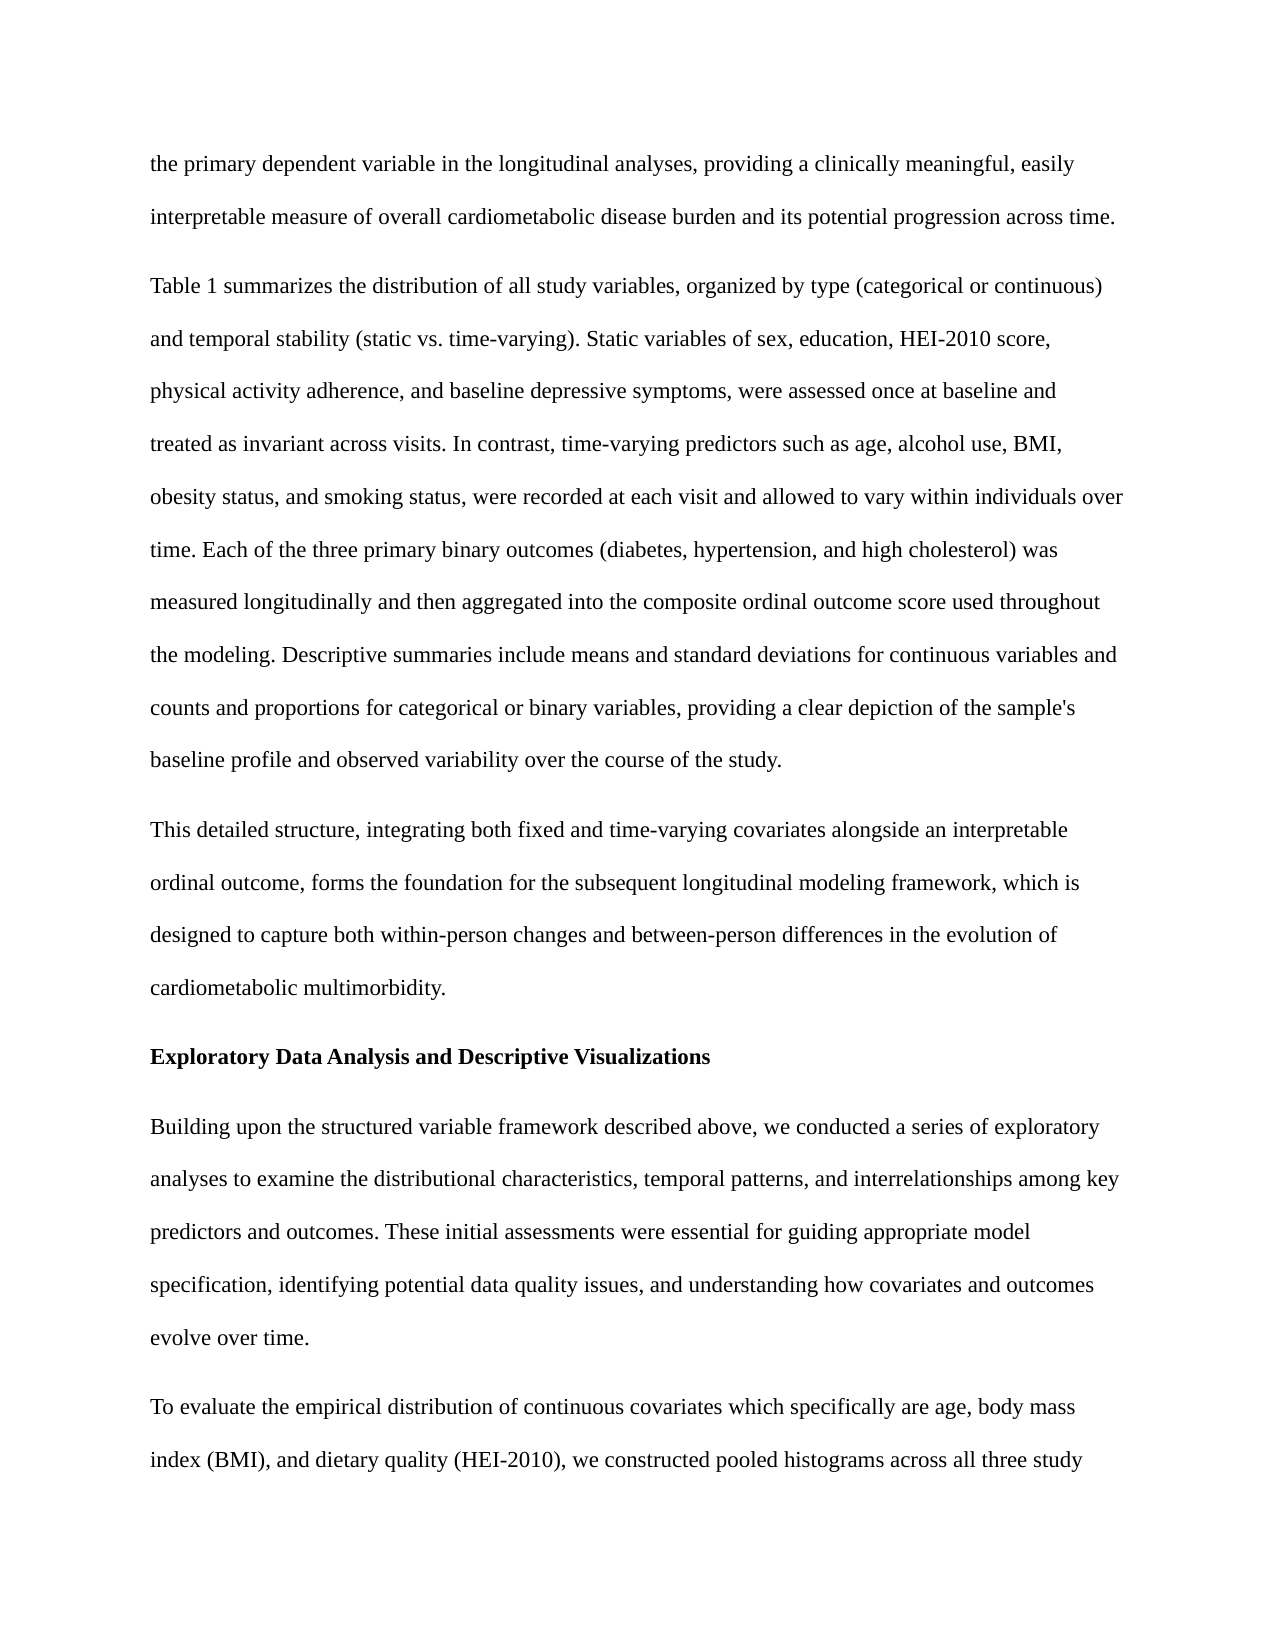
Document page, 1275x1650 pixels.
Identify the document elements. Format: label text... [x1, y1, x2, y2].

text Table 1 summarizes the distribution of all study variables, organized by type (categorical or continuous) and temporal stability (static vs. time-varying). Static variables of sex, education, HEI-2010 score, physical activity adherence, and baseline depressive symptoms, were assessed once at baseline and treated as invariant across visits. In contrast, time-varying predictors such as age, alcohol use, BMI, obesity status, and smoking status, were recorded at each visit and allowed to vary within individuals over time. Each of the three primary binary outcomes (diabetes, hypertension, and high cholesterol) was measured longitudinally and then aggregated into the composite ordinal outcome score used throughout the modeling. Descriptive summaries include means and standard deviations for continuous variables and counts and proportions for categorical or binary variables, providing a clear depiction of the sample's baseline profile and observed variability over the course of the study. [150, 272, 1125, 773]
text This detailed structure, integrating both fixed and time-varying covariates alongside an interpretable ordinal outcome, forms the foundation for the subsequent longitudinal modeling framework, which is designed to capture both within-person changes and between-person differences in the evolution of cardiometabolic multimorbidity. [150, 816, 1125, 1000]
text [150, 150, 1125, 229]
text Exploratory Data Analysis and Descriptive Visualizations [150, 1043, 1125, 1070]
text Building upon the structured variable framework described above, we conducted a series of exploratory analyses to examine the distributional characteristics, temporal patterns, and interrelationships among key predictors and outcomes. These initial assessments were essential for guiding appropriate model specification, identifying potential data quality issues, and understanding how covariates and outcomes evolve over time. [150, 1113, 1125, 1350]
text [150, 1393, 1125, 1472]
